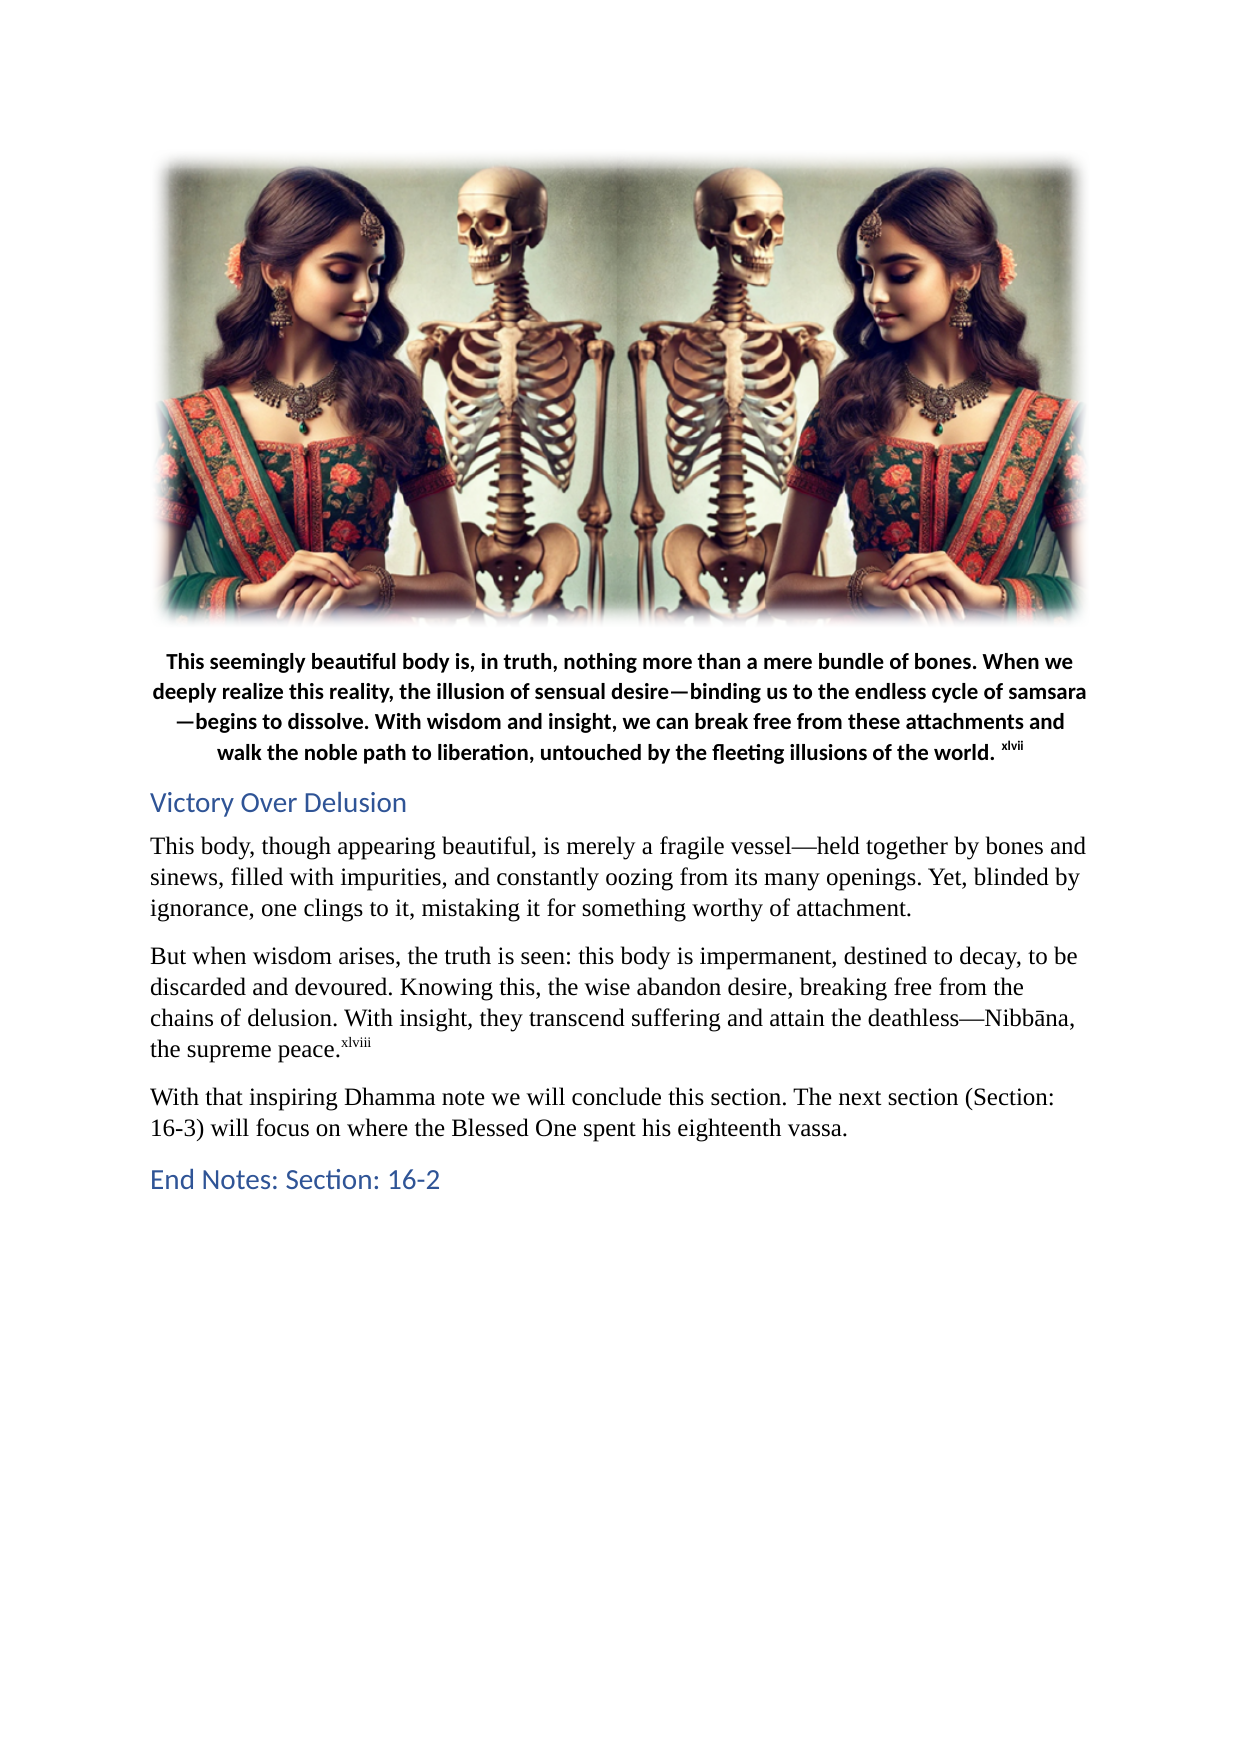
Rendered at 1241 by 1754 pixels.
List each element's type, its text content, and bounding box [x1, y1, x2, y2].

subtitle Victory Over Delusion [150, 784, 1090, 820]
text This seemingly beautiful body is, in truth, nothing more than a mere bundle of bones. When we deeply realize this reality, the illusion of sensual desire—binding us to the endless cycle of samsara—begins to dissolve. With wisdom and insight, we can break free from these attachments and walk the noble path to liberation, untouched by the fleeting illusions of the world. [150, 647, 1090, 766]
subtitle End Notes: Section: 16-2 [150, 1161, 1090, 1196]
text This body, though appearing beautiful, is merely a fragile vessel—held together by bones and sinews, filled with impurities, and constantly oozing from its many openings. Yet, blinded by ignorance, one clings to it, mistaking it for something worthy of attachment. [150, 831, 1090, 922]
text But when wisdom arises, the truth is seen: this body is impermanent, destined to decay, to be discarded and devoured. Knowing this, the wise abandon desire, breaking free from the chains of delusion. With insight, they transcend suffering and attain the deathless—Nibbāna, the supreme peace. [150, 941, 1090, 1063]
picture [180, 179, 1061, 599]
text With that inspiring Dhamma note we will conclude this section. The next section (Section: 16-3) will focus on where the Blessed One spent his eighteenth vassa. [150, 1082, 1090, 1142]
